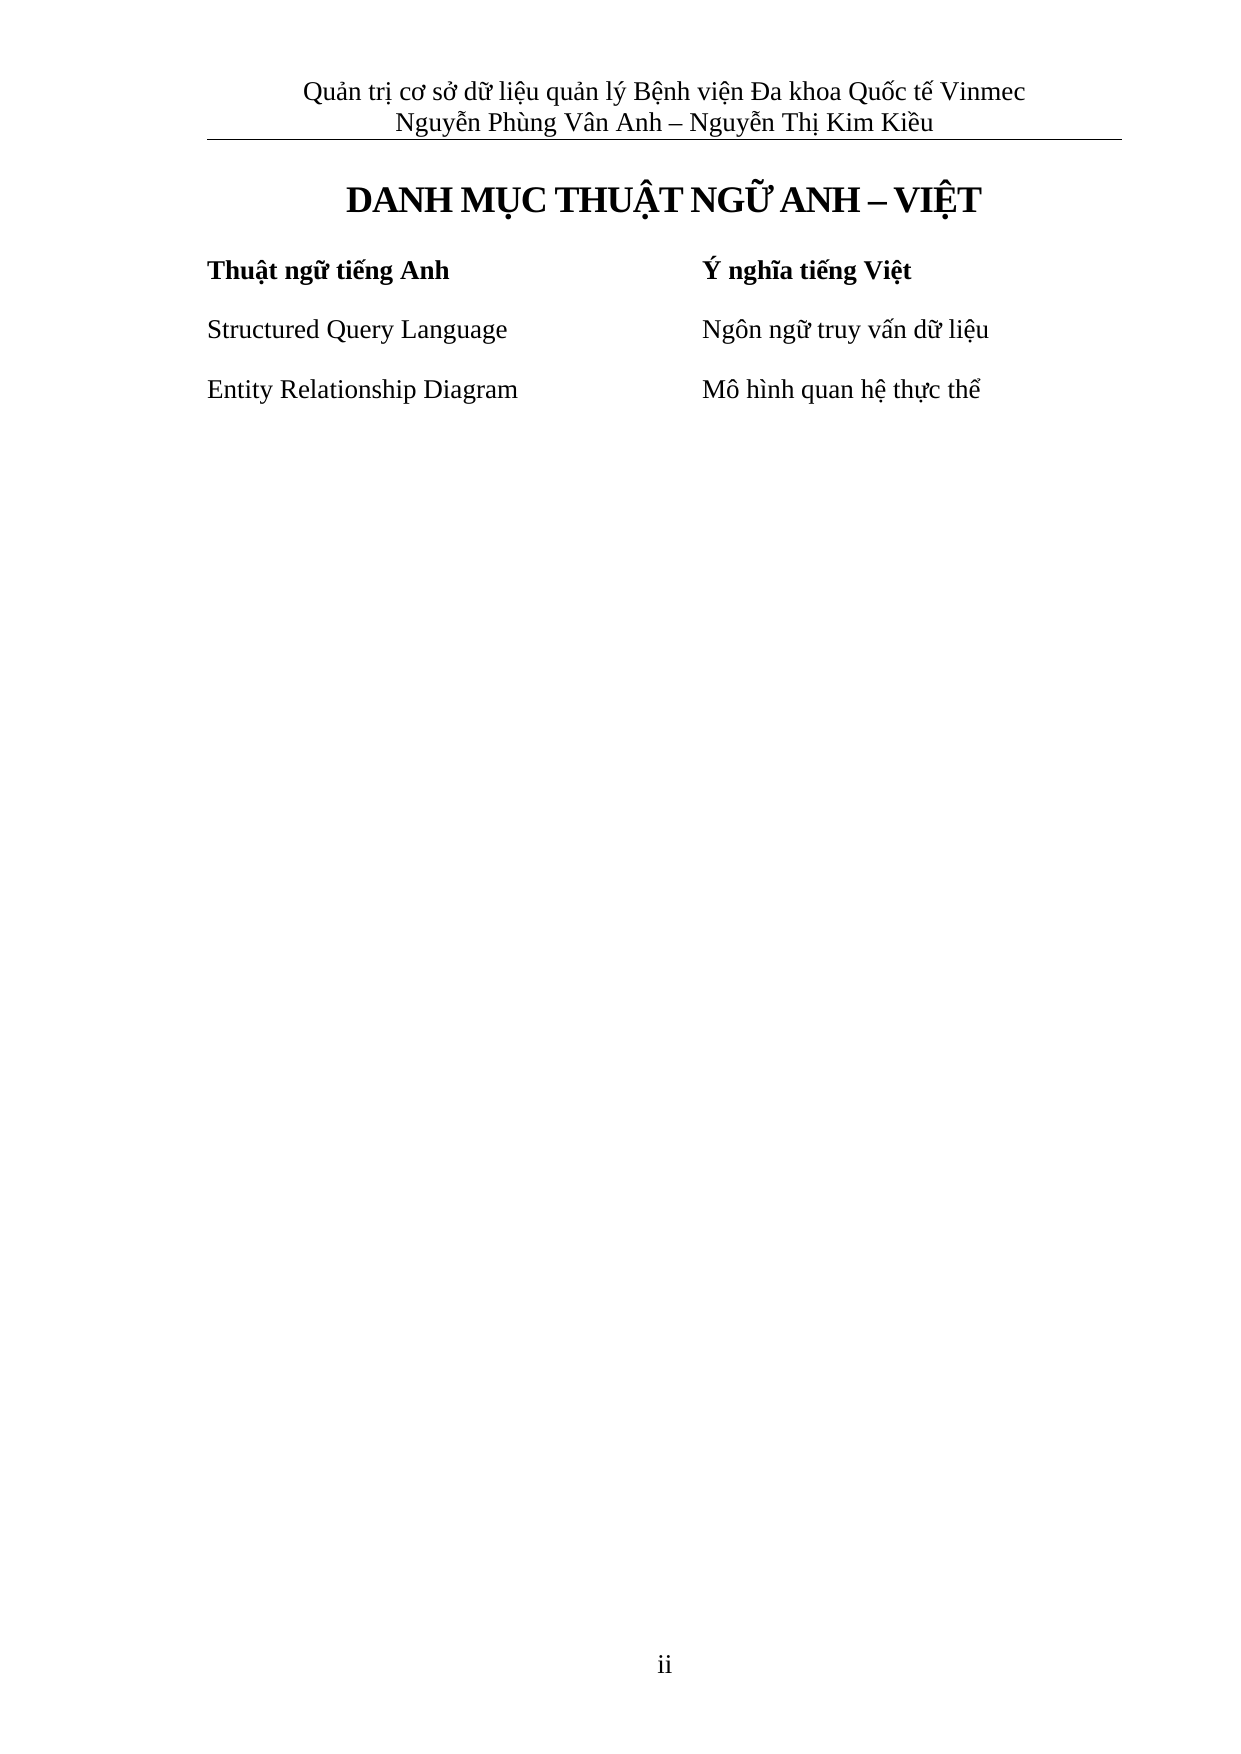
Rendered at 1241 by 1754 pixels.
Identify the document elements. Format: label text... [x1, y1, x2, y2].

text Entity Relationship Diagram [207, 373, 627, 404]
text Ngôn ngữ truy vấn dữ liệu [702, 313, 1122, 345]
text Mô hình quan hệ thực thể [702, 373, 1122, 404]
text Structured Query Language [207, 313, 627, 345]
text Thuật ngữ tiếng Anh [207, 254, 627, 286]
text Ý nghĩa tiếng Việt [702, 254, 1122, 286]
title DANH MỤC THUẬT NGỮ ANH – VIỆT [207, 177, 1122, 220]
